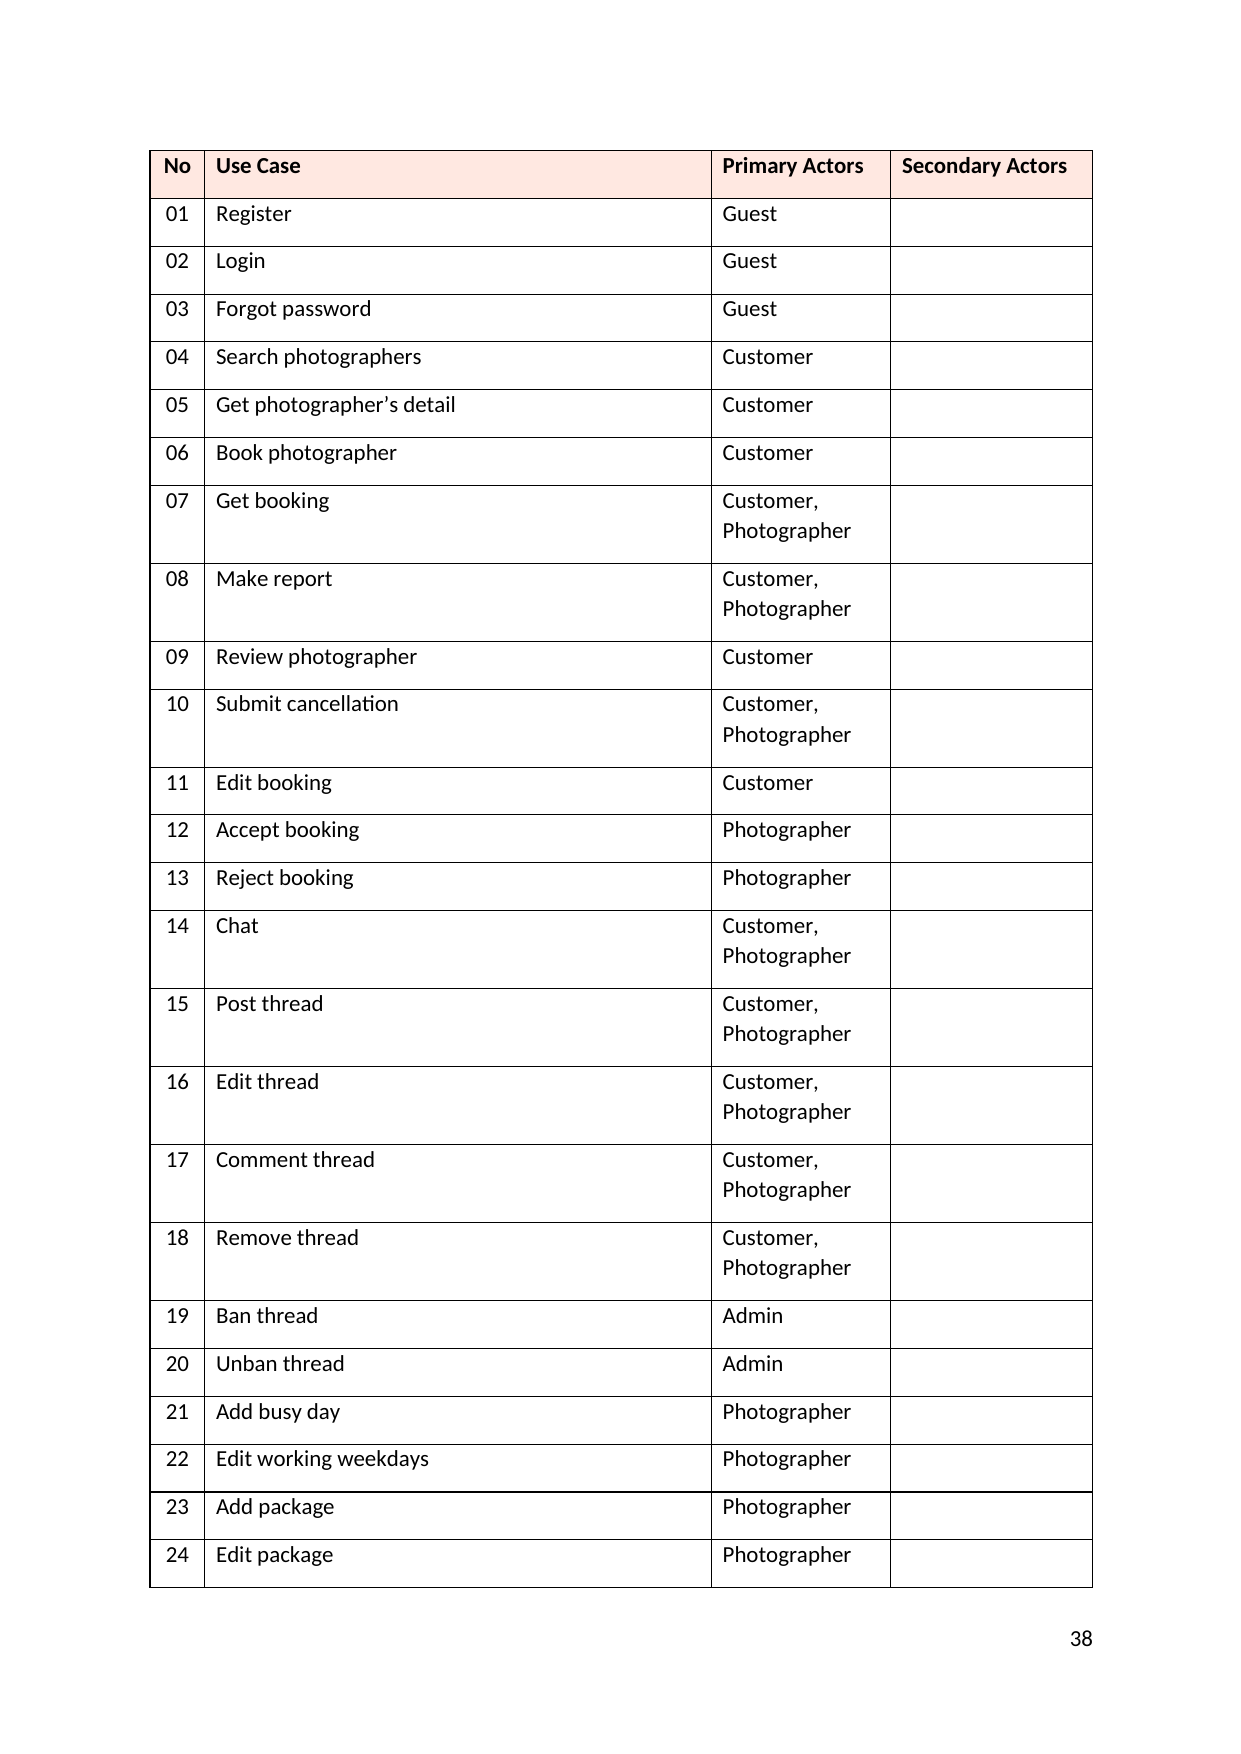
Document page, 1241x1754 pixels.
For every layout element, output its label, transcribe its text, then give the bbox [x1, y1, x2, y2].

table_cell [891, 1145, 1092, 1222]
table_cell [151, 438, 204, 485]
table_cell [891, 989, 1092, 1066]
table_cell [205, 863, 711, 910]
table_cell Guest [712, 295, 890, 341]
table_cell 05 [151, 390, 204, 437]
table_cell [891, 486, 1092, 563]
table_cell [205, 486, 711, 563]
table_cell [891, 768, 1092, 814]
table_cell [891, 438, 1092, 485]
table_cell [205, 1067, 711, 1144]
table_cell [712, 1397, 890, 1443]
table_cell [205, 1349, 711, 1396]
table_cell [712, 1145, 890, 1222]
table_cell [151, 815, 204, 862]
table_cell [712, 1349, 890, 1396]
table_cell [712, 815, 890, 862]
table_cell [891, 342, 1092, 389]
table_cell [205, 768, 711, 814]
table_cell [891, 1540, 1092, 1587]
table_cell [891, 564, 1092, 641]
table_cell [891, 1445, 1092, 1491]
table_cell Customer [712, 342, 890, 389]
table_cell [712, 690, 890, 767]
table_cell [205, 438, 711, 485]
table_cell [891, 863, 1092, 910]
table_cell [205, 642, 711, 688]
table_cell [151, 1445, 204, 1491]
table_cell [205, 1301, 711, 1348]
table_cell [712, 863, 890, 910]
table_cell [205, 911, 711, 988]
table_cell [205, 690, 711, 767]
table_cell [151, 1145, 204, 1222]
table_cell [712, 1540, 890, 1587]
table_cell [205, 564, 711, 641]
table_cell Forgot password [205, 295, 711, 341]
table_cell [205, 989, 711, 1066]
table_cell [891, 199, 1092, 246]
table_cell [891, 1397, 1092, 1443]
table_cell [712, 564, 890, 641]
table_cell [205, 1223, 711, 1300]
table_cell [891, 247, 1092, 293]
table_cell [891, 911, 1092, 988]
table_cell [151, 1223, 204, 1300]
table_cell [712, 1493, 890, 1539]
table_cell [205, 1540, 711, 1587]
table_cell Get photographer’s detail [205, 390, 711, 437]
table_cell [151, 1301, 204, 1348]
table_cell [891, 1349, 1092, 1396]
table_cell 04 [151, 342, 204, 389]
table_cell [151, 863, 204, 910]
table_cell [891, 295, 1092, 341]
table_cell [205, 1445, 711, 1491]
table_cell Login [205, 247, 711, 293]
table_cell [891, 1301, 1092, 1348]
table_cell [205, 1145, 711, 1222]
table_cell 03 [151, 295, 204, 341]
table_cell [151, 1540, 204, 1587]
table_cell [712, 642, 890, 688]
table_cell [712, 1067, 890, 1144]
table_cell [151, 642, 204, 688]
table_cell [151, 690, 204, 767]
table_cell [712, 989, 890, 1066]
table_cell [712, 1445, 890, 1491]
table_header No [151, 151, 204, 198]
table_cell 02 [151, 247, 204, 293]
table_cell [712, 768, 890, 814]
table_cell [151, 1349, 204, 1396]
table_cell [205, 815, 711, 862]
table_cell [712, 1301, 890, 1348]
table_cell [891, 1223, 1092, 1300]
table_cell Register [205, 199, 711, 246]
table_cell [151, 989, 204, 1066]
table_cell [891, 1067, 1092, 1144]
table_cell [891, 390, 1092, 437]
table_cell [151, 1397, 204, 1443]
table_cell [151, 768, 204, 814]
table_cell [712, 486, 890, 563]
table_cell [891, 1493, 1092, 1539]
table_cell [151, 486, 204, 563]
table_header Primary Actors [712, 151, 890, 198]
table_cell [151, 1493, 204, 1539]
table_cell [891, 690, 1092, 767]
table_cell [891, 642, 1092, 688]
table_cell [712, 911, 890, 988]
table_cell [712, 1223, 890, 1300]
table_header Use Case [205, 151, 711, 198]
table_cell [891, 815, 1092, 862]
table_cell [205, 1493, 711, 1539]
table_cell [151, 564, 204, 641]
table_cell Search photographers [205, 342, 711, 389]
table_cell Customer [712, 390, 890, 437]
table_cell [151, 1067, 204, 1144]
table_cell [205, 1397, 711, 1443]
table_cell Guest [712, 247, 890, 293]
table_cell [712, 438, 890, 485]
table_header Secondary Actors [891, 151, 1092, 198]
table_cell 01 [151, 199, 204, 246]
table_cell Guest [712, 199, 890, 246]
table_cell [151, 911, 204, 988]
